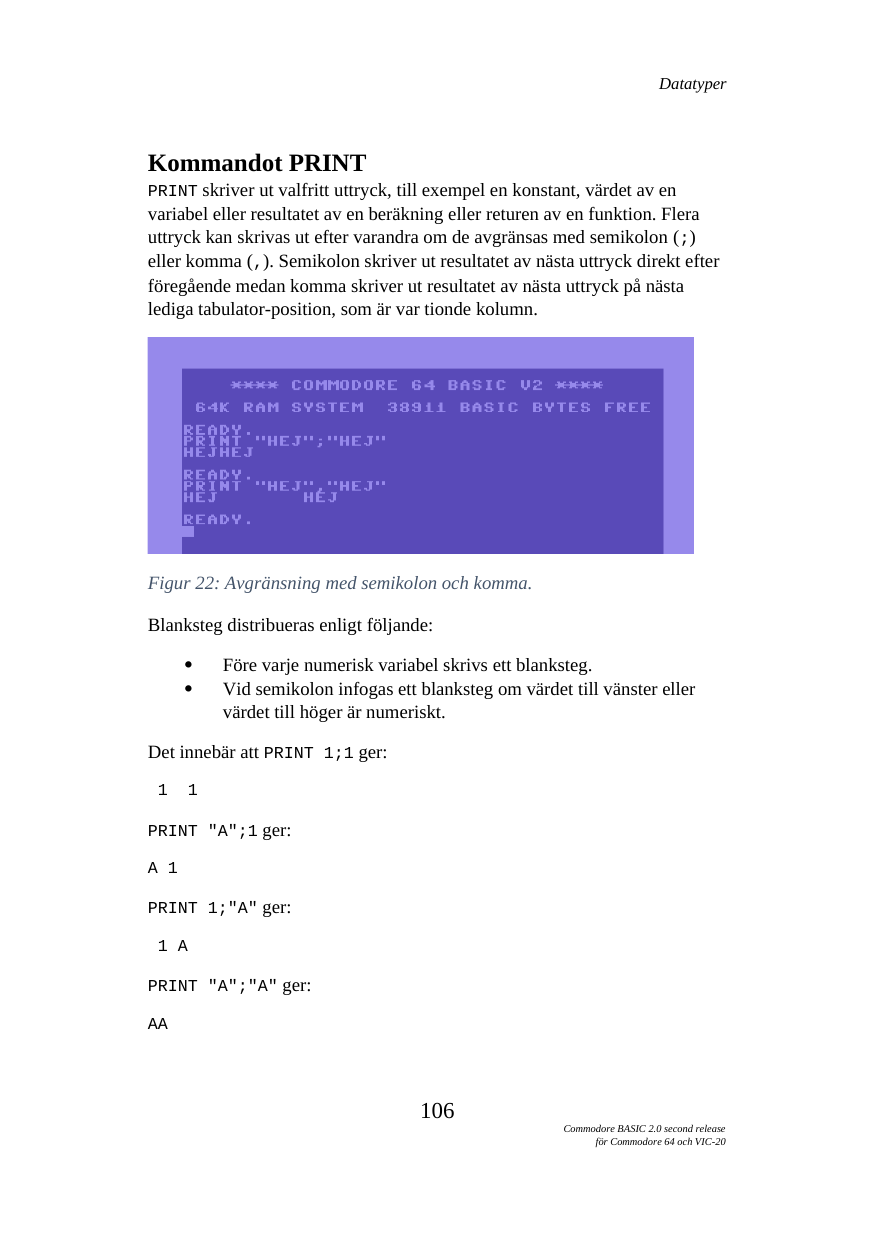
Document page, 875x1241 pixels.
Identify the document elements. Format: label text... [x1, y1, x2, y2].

text PRINT skriver ut valfritt uttryck, till exempel en konstant, värdet av en variabel eller resultatet av en beräkning eller returen av en funktion. Flera uttryck kan skrivas ut efter varandra om de avgränsas med semikolon (;) eller komma (,). Semikolon skriver ut resultatet av nästa uttryck direkt efter föregående medan komma skriver ut resultatet av nästa uttryck på nästa lediga tabulator-position, som är var tionde kolumn. [148, 179, 726, 319]
subtitle Kommandot PRINT [148, 148, 726, 176]
text PRINT "A";"A" ger: [148, 974, 726, 997]
text Figur 22: Avgränsning med semikolon och komma. [148, 572, 726, 593]
text PRINT 1;"A" ger: [148, 896, 726, 919]
text PRINT "A";1 ger: [148, 818, 726, 841]
text 1 1 [148, 782, 726, 800]
picture [147, 337, 694, 554]
text 1 A [148, 937, 726, 956]
list Före varje numerisk variabel skrivs ett blanksteg. [185, 654, 726, 676]
text Det innebär att PRINT 1;1 ger: [148, 741, 726, 763]
text Blanksteg distribueras enligt följande: [148, 614, 726, 636]
text A 1 [148, 859, 726, 878]
text AA [148, 1015, 726, 1034]
list Vid semikolon infogas ett blanksteg om värdet till vänster eller värdet till höger är numeriskt. [185, 677, 726, 722]
